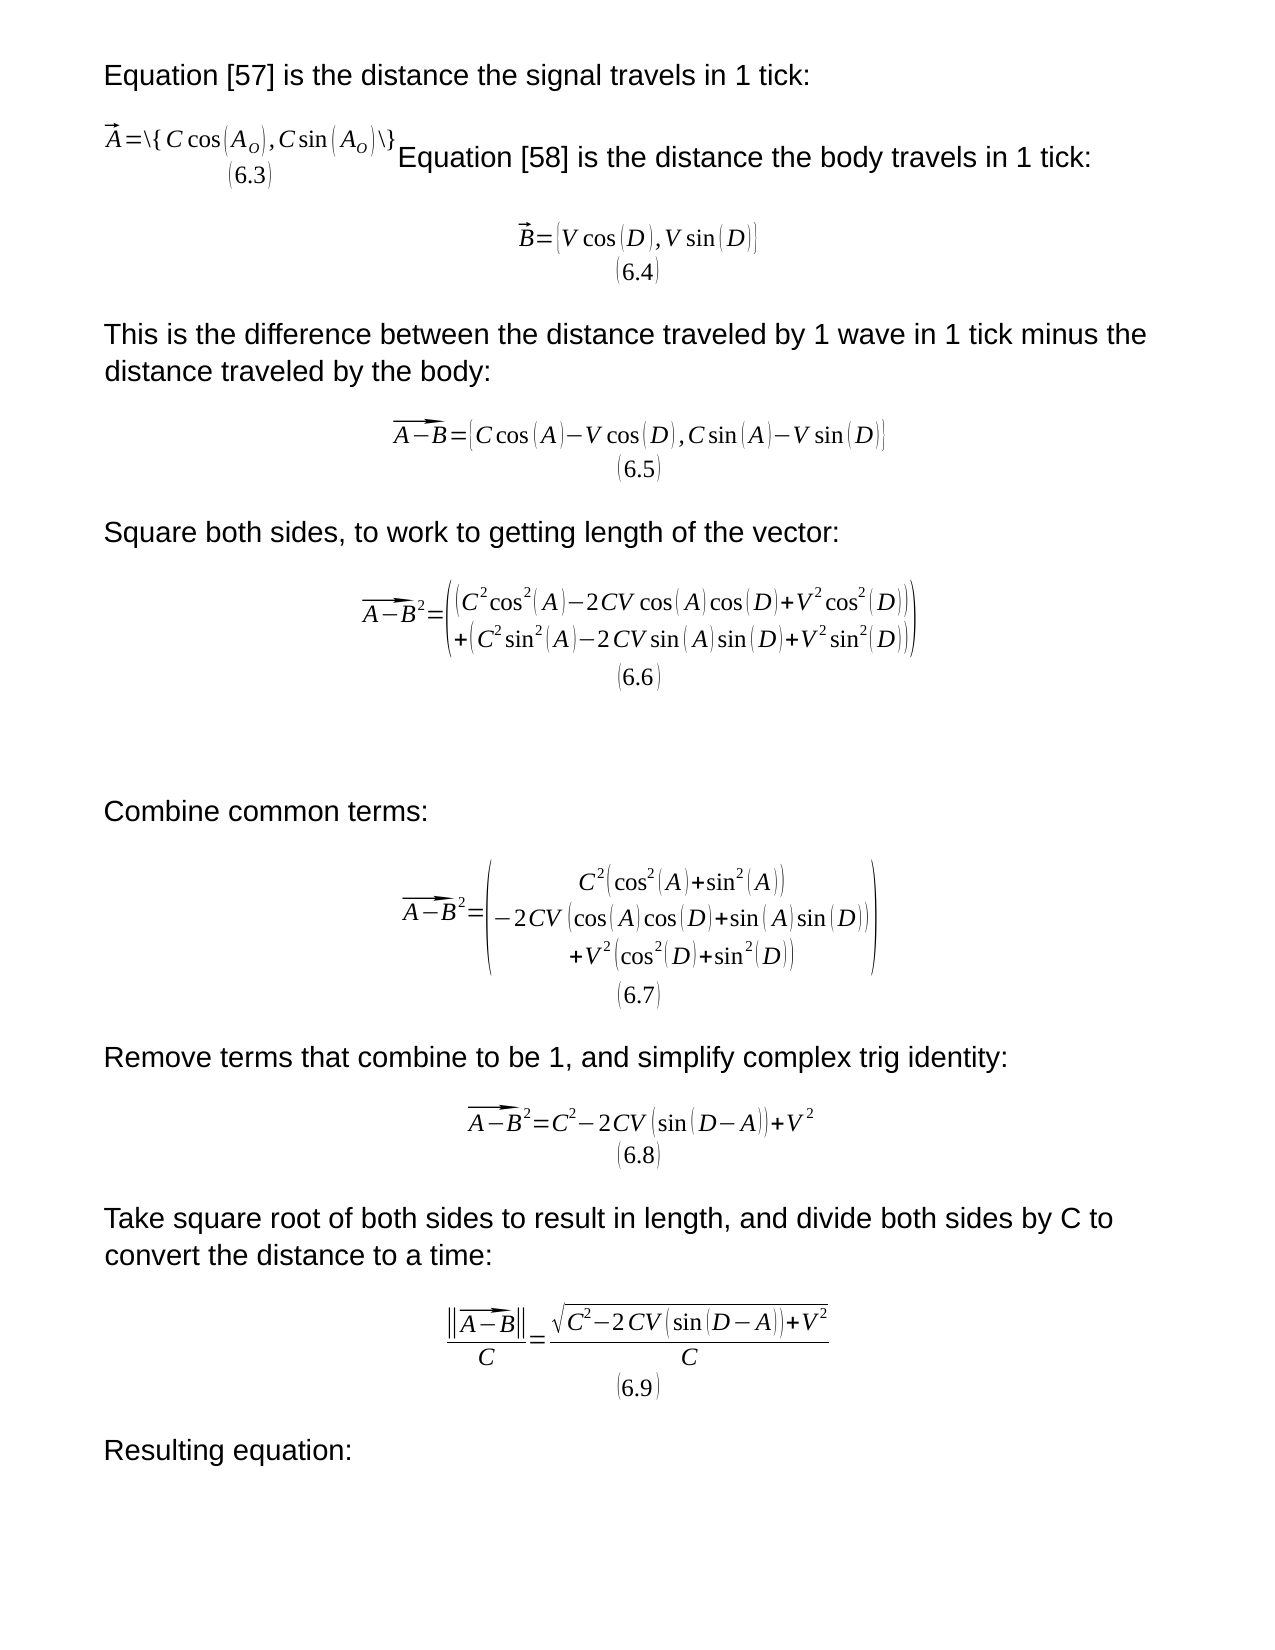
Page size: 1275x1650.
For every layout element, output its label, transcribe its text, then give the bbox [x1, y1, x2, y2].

text Take square root of both sides to result in length, and divide both sides by C to convert the distance to a time: [103, 1201, 1172, 1272]
text Equation [58] is the distance the body travels in 1 tick: [103, 122, 1172, 190]
text This is the difference between the distance traveled by 1 wave in 1 tick minus the distance traveled by the body: [103, 317, 1172, 388]
text Combine common terms: [103, 794, 1172, 827]
text Remove terms that combine to be 1, and simplify complex trig identity: [103, 1040, 1172, 1074]
text Resulting equation: [103, 1433, 1172, 1467]
text Square both sides, to work to getting length of the vector: [103, 515, 1172, 548]
text Equation [57] is the distance the signal travels in 1 tick: [103, 58, 1172, 92]
